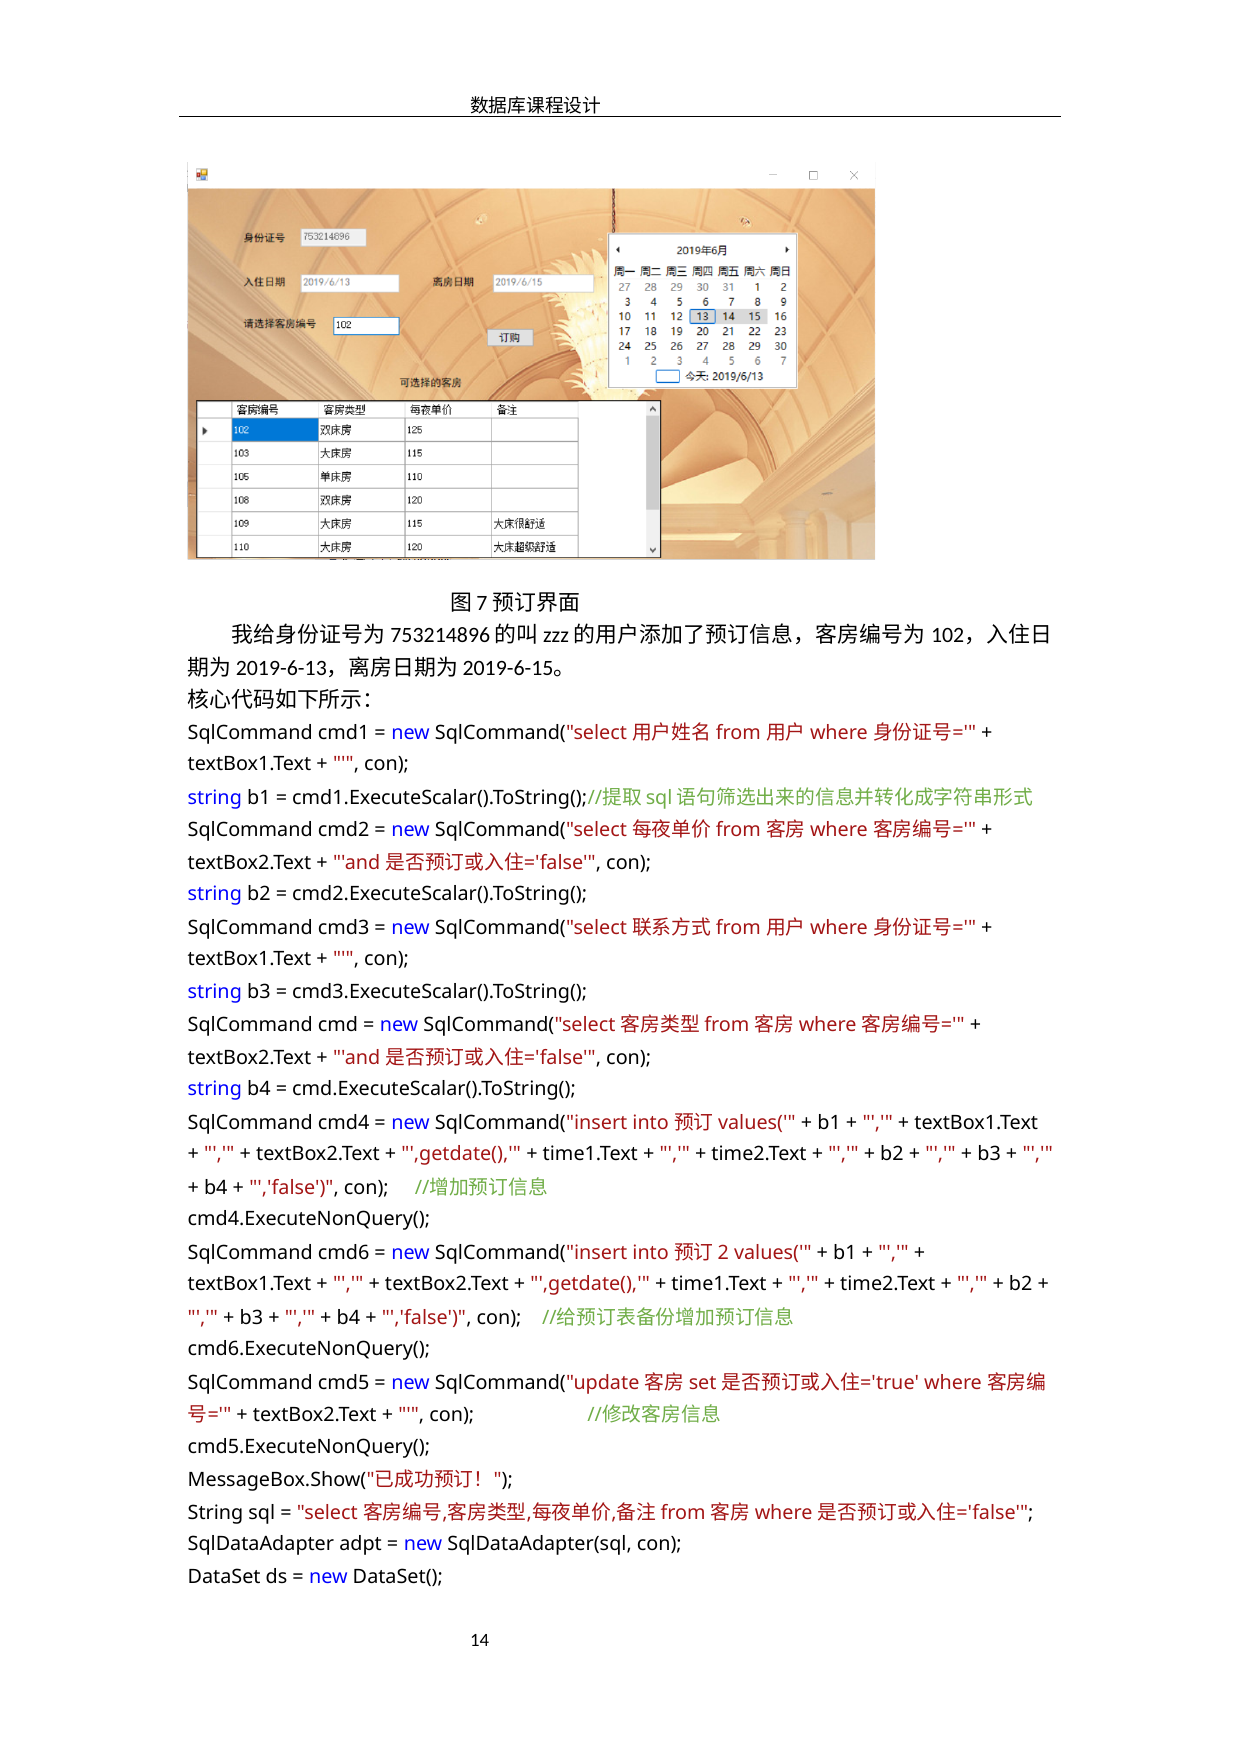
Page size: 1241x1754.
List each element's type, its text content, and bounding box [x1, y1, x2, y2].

text SqlCommand cmd6 = new SqlCommand("insert into 预订2 values('" + b1 + "','" + textBox1.Text + "','" + textBox2.Text + "',getdate(),'" + time1.Text + "','" + time2.Text + "','" + b2 + "','" + b3 + "','" + b4 + "','false')", con); //给预订表备份增加预订信息 cmd6.ExecuteNonQuery(); [187, 1234, 1053, 1364]
text SqlCommand cmd2 = new SqlCommand("select 每夜单价 from 客房 where 客房编号='" + textBox2.Text + "'and 是否预订或入住='false'", con); [187, 812, 1053, 877]
text 我给身份证号为753214896的叫zzz的用户添加了预订信息，客房编号为102，入住日期为2019-6-13，离房日期为2019-6-15。 [187, 617, 1053, 682]
text SqlDataAdapter adpt = new SqlDataAdapter(sql, con); [187, 1527, 1053, 1559]
text 图7 预订界面 [187, 584, 1053, 617]
text String sql = "select 客房编号,客房类型,每夜单价,备注 from 客房 where 是否预订或入住='false'"; [187, 1494, 1053, 1527]
text cmd5.ExecuteNonQuery(); [187, 1429, 1053, 1462]
text cmd4.ExecuteNonQuery(); [187, 1202, 1053, 1234]
text SqlCommand cmd5 = new SqlCommand("update 客房 set 是否预订或入住='true' where 客房编号='" + textBox2.Text + "'", con); //修改客房信息 [187, 1364, 1053, 1429]
text string b1 = cmd1.ExecuteScalar().ToString();//提取sql语句筛选出来的信息并转化成字符串形式 [187, 779, 1053, 812]
text 核心代码如下所示： [187, 682, 1053, 714]
text MessageBox.Show("已成功预订！"); [187, 1462, 1053, 1494]
picture [187, 162, 876, 560]
text string b4 = cmd.ExecuteScalar().ToString(); [187, 1072, 1053, 1104]
text DataSet ds = new DataSet(); [187, 1559, 1053, 1592]
text SqlCommand cmd4 = new SqlCommand("insert into 预订 values('" + b1 + "','" + textBox1.Text + "','" + textBox2.Text + "',getdate(),'" + time1.Text + "','" + time2.Text + "','" + b2 + "','" + b3 + "','" + b4 + "','false')", con); //增加预订信息 [187, 1104, 1053, 1202]
text SqlCommand cmd1 = new SqlCommand("select 用户姓名 from 用户 where 身份证号='" + textBox1.Text + "'", con); [187, 714, 1053, 779]
text SqlCommand cmd3 = new SqlCommand("select 联系方式 from 用户 where 身份证号='" + textBox1.Text + "'", con); [187, 909, 1053, 974]
text string b3 = cmd3.ExecuteScalar().ToString(); [187, 974, 1053, 1007]
text string b2 = cmd2.ExecuteScalar().ToString(); [187, 877, 1053, 909]
text SqlCommand cmd = new SqlCommand("select 客房类型 from 客房 where 客房编号='" + textBox2.Text + "'and 是否预订或入住='false'", con); [187, 1007, 1053, 1072]
